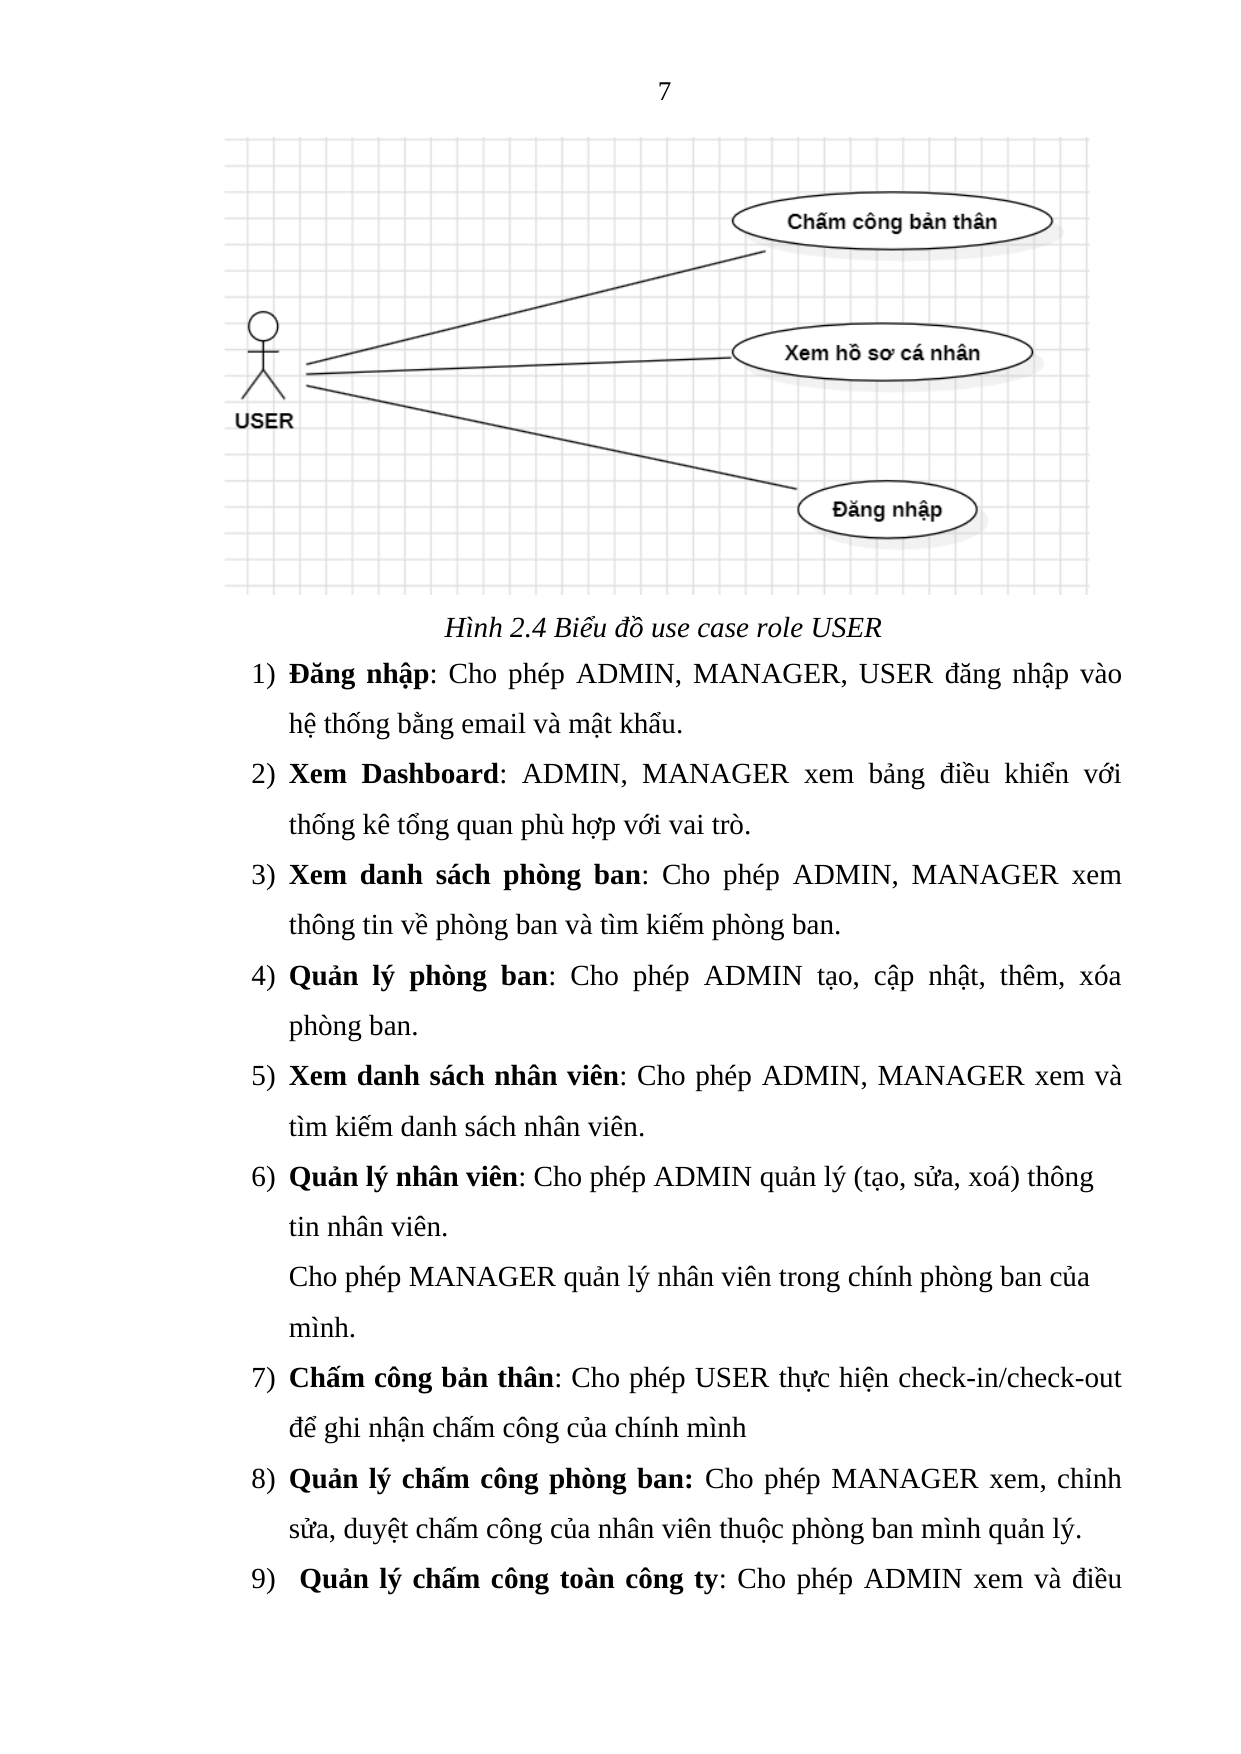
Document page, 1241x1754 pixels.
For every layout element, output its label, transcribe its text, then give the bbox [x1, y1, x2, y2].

list Xem Dashboard: ADMIN, MANAGER xem bảng điều khiển với thống kê tổng quan phù hợp với vai trò. [251, 756, 1122, 840]
picture [224, 137, 1090, 595]
list Quản lý chấm công phòng ban: Cho phép MANAGER xem, chỉnh sửa, duyệt chấm công của nhân viên thuộc phòng ban mình quản lý. [251, 1461, 1122, 1545]
list Đăng nhập: Cho phép ADMIN, MANAGER, USER đăng nhập vào hệ thống bằng email và mật khẩu. [251, 656, 1122, 740]
list Xem danh sách phòng ban: Cho phép ADMIN, MANAGER xem thông tin về phòng ban và tìm kiếm phòng ban. [251, 857, 1122, 941]
list Chấm công bản thân: Cho phép USER thực hiện check-in/check-out để ghi nhận chấm công của chính mình [251, 1360, 1122, 1444]
list Quản lý nhân viên: Cho phép ADMIN quản lý (tạo, sửa, xoá) thông tin nhân viên. Cho phép MANAGER quản lý nhân viên trong chính phòng ban của mình. [251, 1159, 1122, 1343]
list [251, 1561, 1122, 1595]
list Xem danh sách nhân viên: Cho phép ADMIN, MANAGER xem và tìm kiếm danh sách nhân viên. [251, 1058, 1122, 1142]
list Quản lý phòng ban: Cho phép ADMIN tạo, cập nhật, thêm, xóa phòng ban. [251, 958, 1122, 1042]
